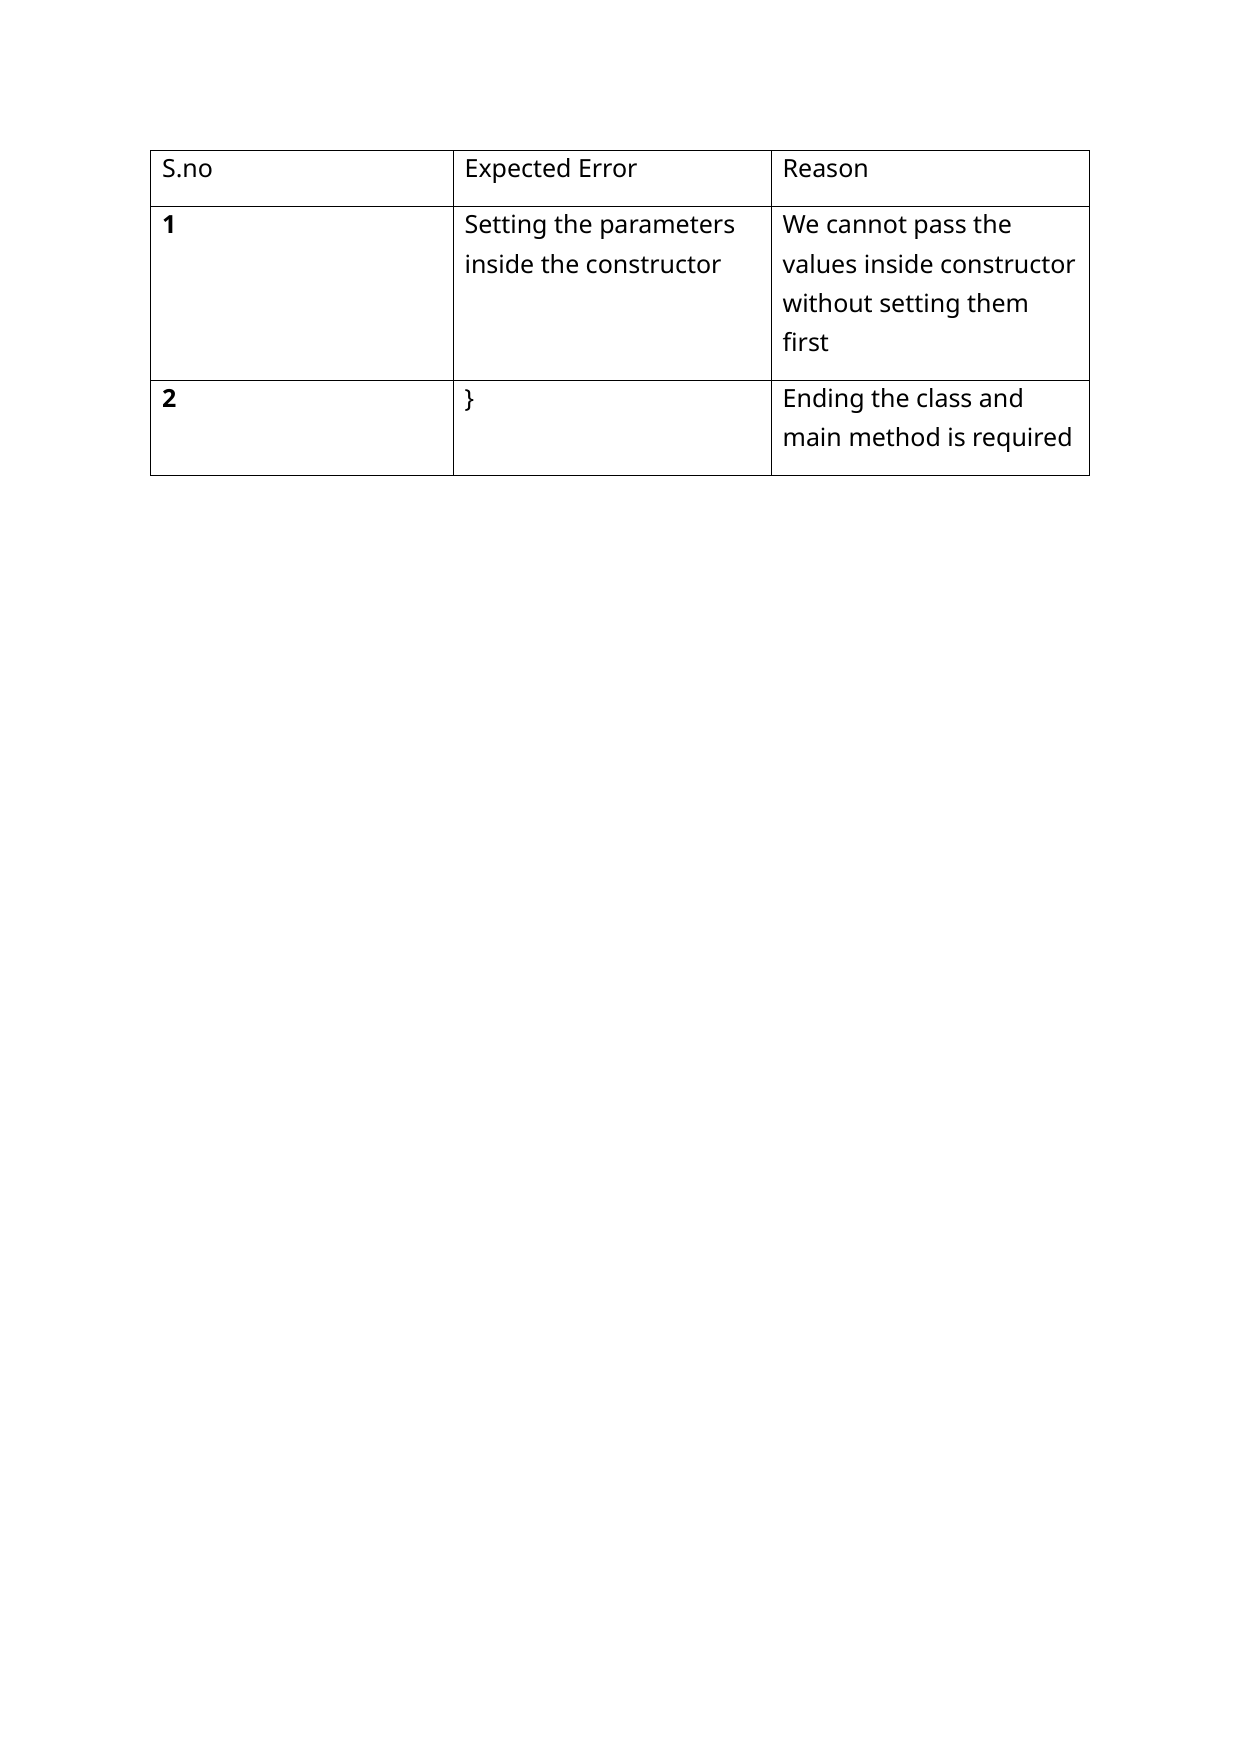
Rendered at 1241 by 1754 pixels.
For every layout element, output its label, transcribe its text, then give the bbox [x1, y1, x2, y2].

table_header Reason [772, 151, 1089, 206]
table_cell Setting the parameters inside the constructor [454, 207, 771, 379]
table_cell 1 [151, 207, 453, 379]
table_cell We cannot pass the values inside constructor without setting them first [772, 207, 1089, 379]
table_header S.no [151, 151, 453, 206]
table_cell 2 [151, 381, 453, 475]
table_cell Ending the class and main method is required [772, 381, 1089, 475]
table_header Expected Error [454, 151, 771, 206]
table_cell } [454, 381, 771, 475]
